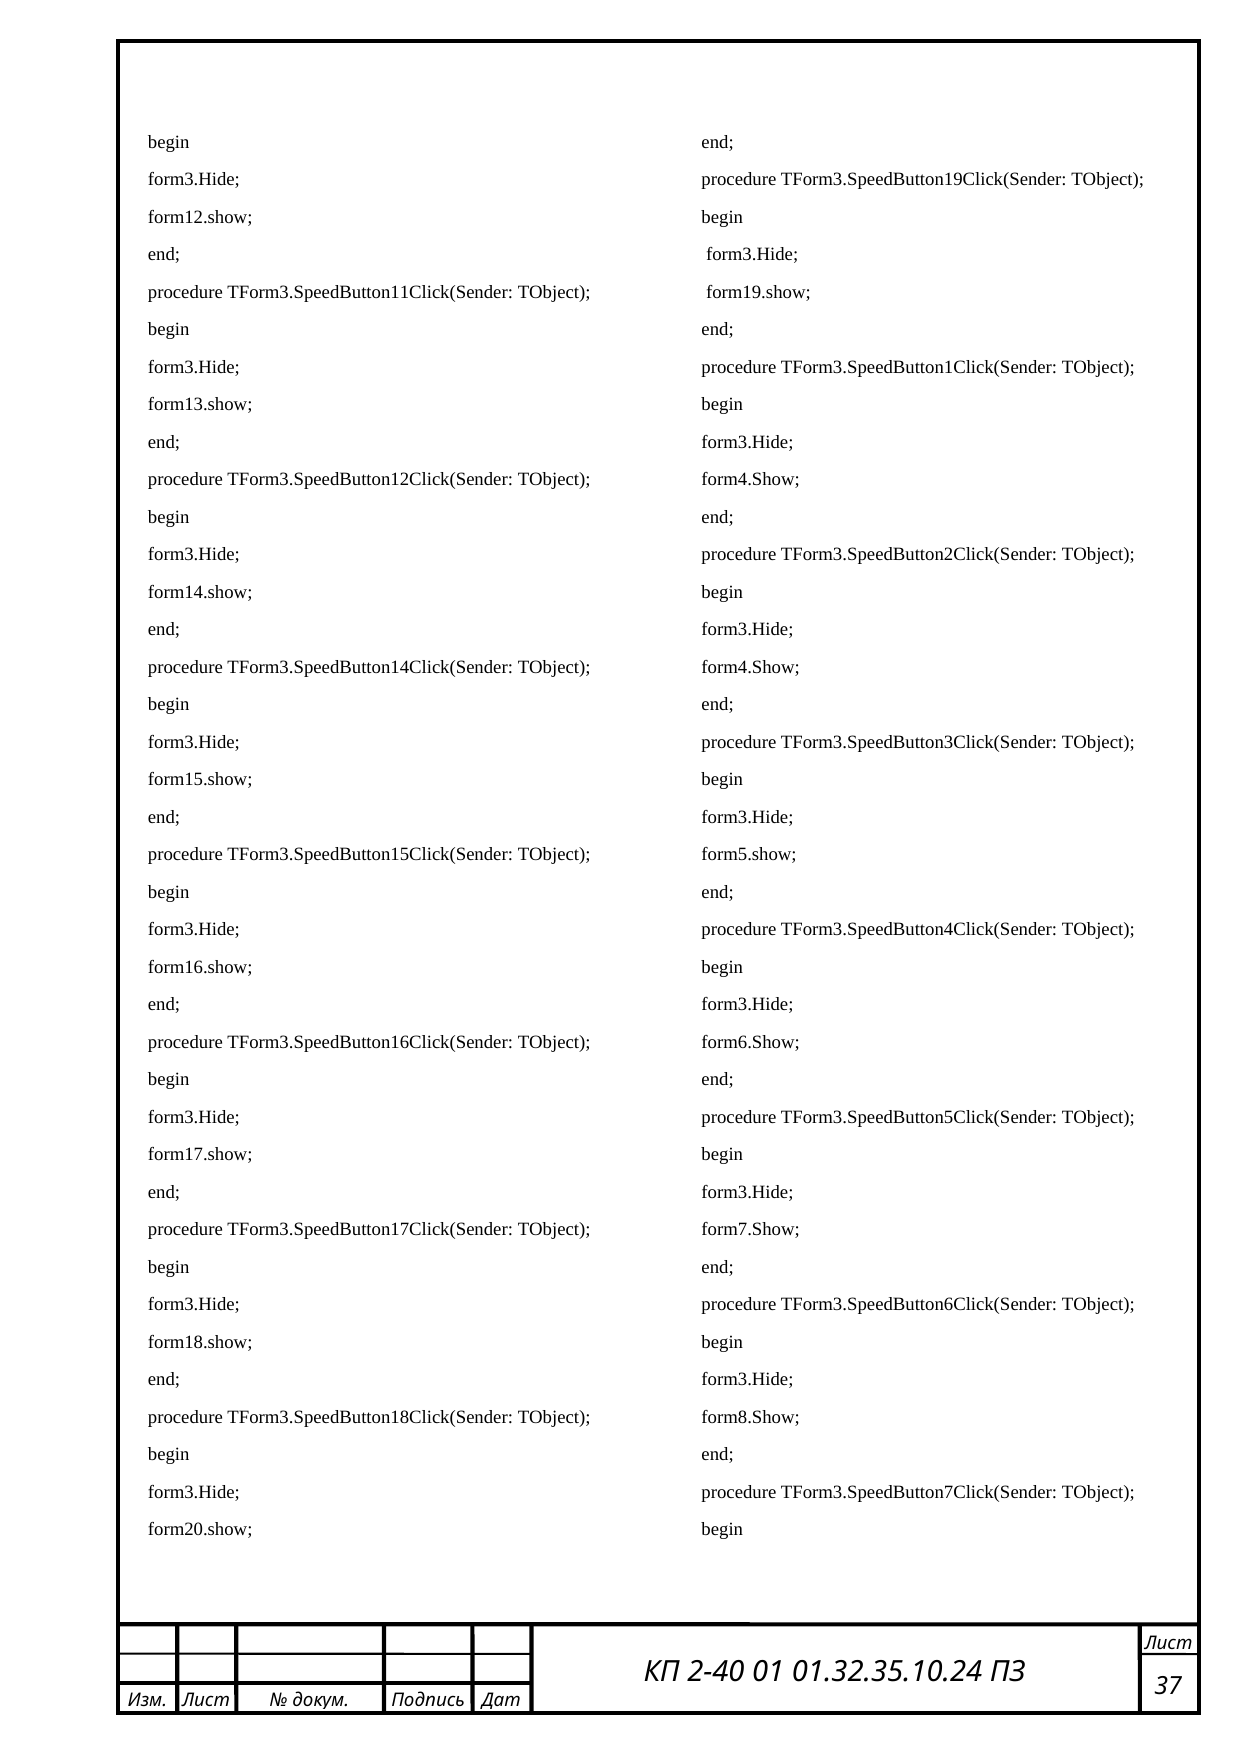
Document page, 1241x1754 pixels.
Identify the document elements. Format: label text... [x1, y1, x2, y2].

text form3.Hide; [701, 231, 1181, 268]
text form5.show; [701, 831, 1181, 868]
text form16.show; [148, 943, 627, 981]
text begin [701, 193, 1181, 231]
text procedure TForm3.SpeedButton19Click(Sender: TObject); [701, 156, 1181, 193]
text end; [701, 1431, 1181, 1468]
text begin [701, 568, 1181, 606]
text end; [701, 1056, 1181, 1093]
text begin [148, 868, 627, 906]
text procedure TForm3.SpeedButton18Click(Sender: TObject); [148, 1393, 627, 1431]
text form3.Hide; [148, 343, 627, 381]
text begin [701, 381, 1181, 418]
text form17.show; [148, 1131, 627, 1168]
text begin [148, 306, 627, 343]
text form20.show; [148, 1506, 627, 1543]
text form3.Hide; [148, 1093, 627, 1131]
text form6.Show; [701, 1018, 1181, 1056]
text form7.Show; [701, 1206, 1181, 1243]
text form4.Show; [701, 643, 1181, 681]
text procedure TForm3.SpeedButton3Click(Sender: TObject); [701, 718, 1181, 756]
text form3.Hide; [148, 1468, 627, 1506]
text procedure TForm3.SpeedButton7Click(Sender: TObject); [701, 1468, 1181, 1506]
text end; [701, 681, 1181, 718]
text end; [148, 231, 627, 268]
text form3.Hide; [148, 718, 627, 756]
text form3.Hide; [701, 1168, 1181, 1206]
text begin [701, 943, 1181, 981]
text procedure TForm3.SpeedButton6Click(Sender: TObject); [701, 1281, 1181, 1318]
text procedure TForm3.SpeedButton14Click(Sender: TObject); [148, 643, 627, 681]
text form3.Hide; [701, 606, 1181, 643]
text form3.Hide; [701, 418, 1181, 456]
text form4.Show; [701, 456, 1181, 493]
text procedure TForm3.SpeedButton5Click(Sender: TObject); [701, 1093, 1181, 1131]
text end; [701, 868, 1181, 906]
text form3.Hide; [701, 793, 1181, 831]
text procedure TForm3.SpeedButton17Click(Sender: TObject); [148, 1206, 627, 1243]
text end; [701, 1243, 1181, 1281]
text end; [701, 306, 1181, 343]
text procedure TForm3.SpeedButton4Click(Sender: TObject); [701, 906, 1181, 943]
text begin [701, 756, 1181, 793]
text form3.Hide; [148, 156, 627, 193]
text end; [148, 606, 627, 643]
text begin [148, 1243, 627, 1281]
text begin [148, 118, 627, 156]
text end; [701, 493, 1181, 531]
text begin [148, 1431, 627, 1468]
text form3.Hide; [148, 1281, 627, 1318]
text procedure TForm3.SpeedButton2Click(Sender: TObject); [701, 531, 1181, 568]
text begin [148, 681, 627, 718]
text form3.Hide; [701, 981, 1181, 1018]
text form3.Hide; [701, 1356, 1181, 1393]
text form13.show; [148, 381, 627, 418]
text end; [148, 981, 627, 1018]
text form3.Hide; [148, 531, 627, 568]
text procedure TForm3.SpeedButton11Click(Sender: TObject); [148, 268, 627, 306]
text form12.show; [148, 193, 627, 231]
text end; [148, 1168, 627, 1206]
text end; [148, 1356, 627, 1393]
text begin [701, 1318, 1181, 1356]
text begin [701, 1131, 1181, 1168]
text begin [701, 1506, 1181, 1543]
text begin [148, 493, 627, 531]
text form8.Show; [701, 1393, 1181, 1431]
text end; [148, 418, 627, 456]
text form14.show; [148, 568, 627, 606]
text end; [148, 793, 627, 831]
text form19.show; [701, 268, 1181, 306]
text procedure TForm3.SpeedButton16Click(Sender: TObject); [148, 1018, 627, 1056]
text form15.show; [148, 756, 627, 793]
text procedure TForm3.SpeedButton1Click(Sender: TObject); [701, 343, 1181, 381]
text procedure TForm3.SpeedButton15Click(Sender: TObject); [148, 831, 627, 868]
text form3.Hide; [148, 906, 627, 943]
text begin [148, 1056, 627, 1093]
text end; [701, 118, 1181, 156]
text form18.show; [148, 1318, 627, 1356]
text procedure TForm3.SpeedButton12Click(Sender: TObject); [148, 456, 627, 493]
